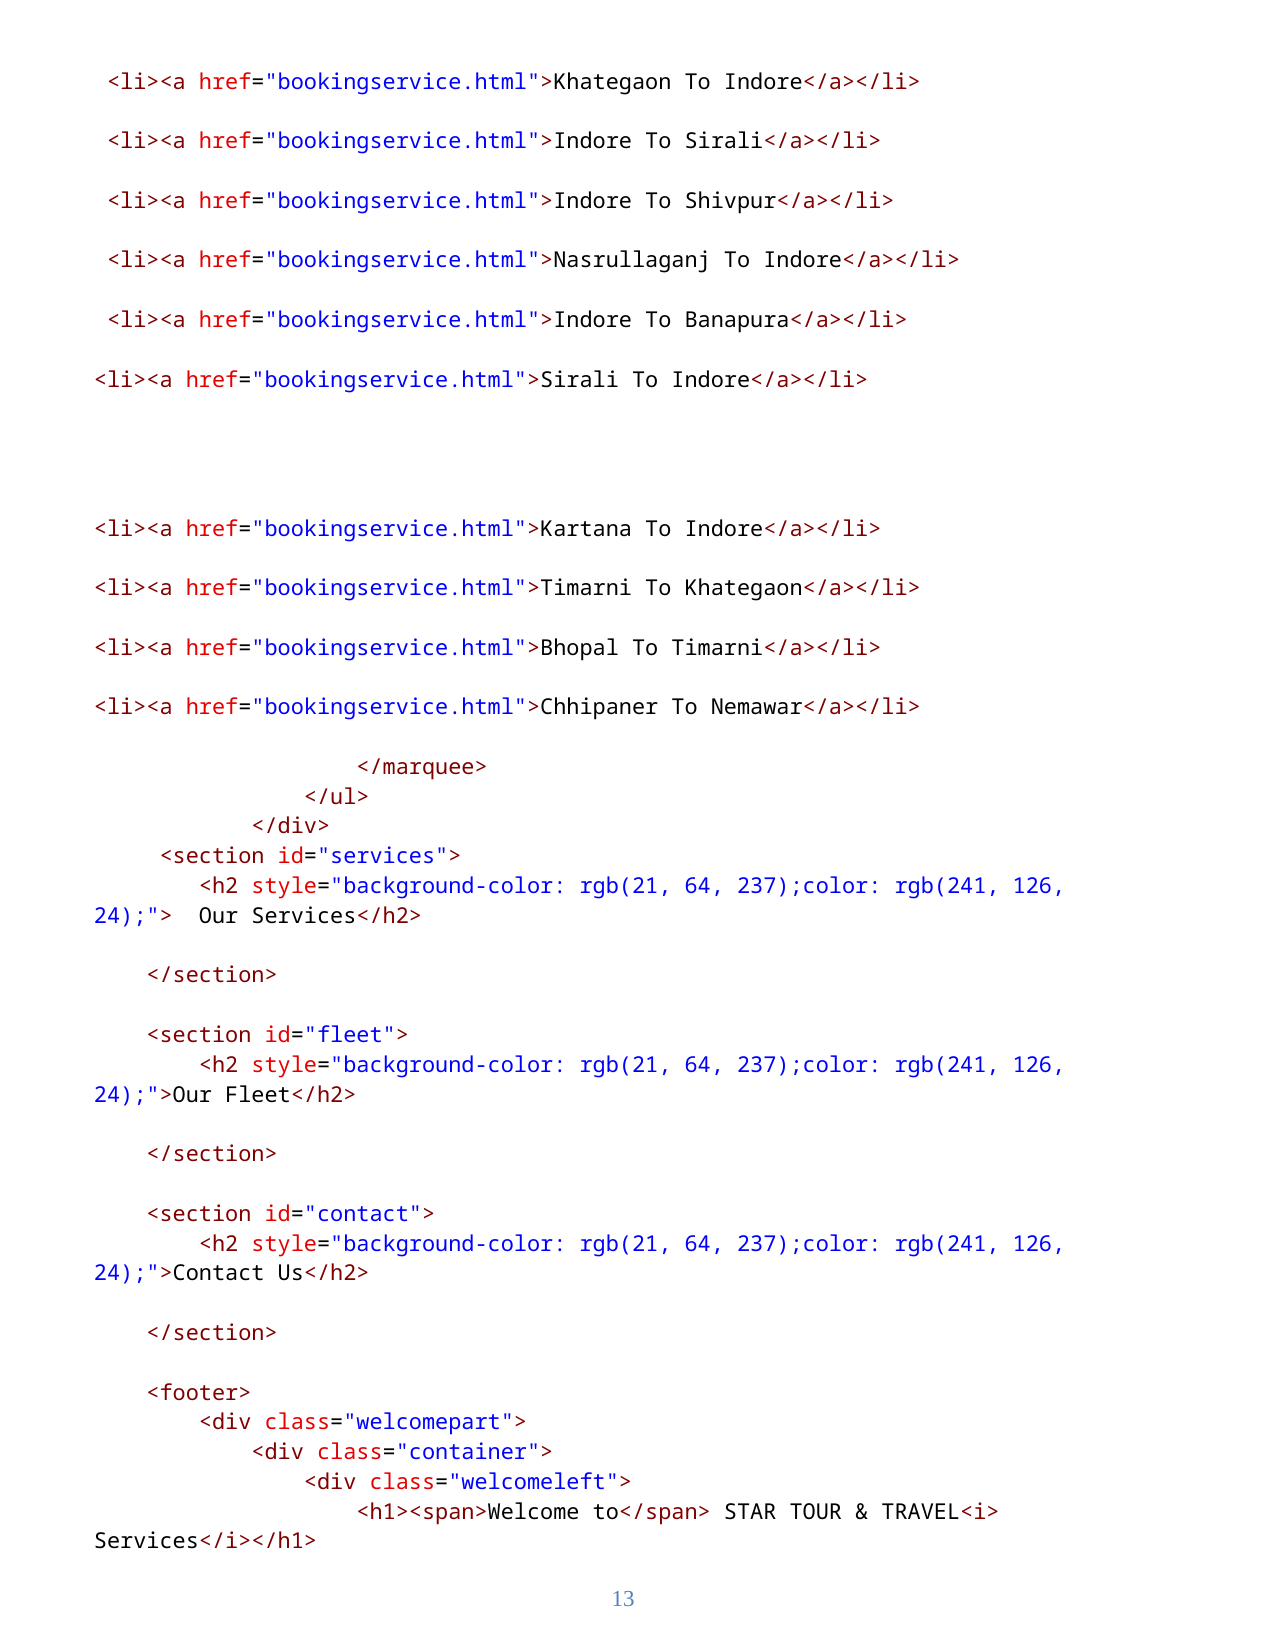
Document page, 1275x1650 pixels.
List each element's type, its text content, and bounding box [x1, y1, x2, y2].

text <section id="contact"> [94, 1198, 1152, 1228]
text <div class="welcomeleft"> [94, 1466, 1152, 1496]
text <h2 style="background-color: rgb(21, 64, 237);color: rgb(241, 126, 24);"> Our Services</h2> [94, 870, 1152, 930]
text <footer> [94, 1377, 1152, 1406]
text <li><a href="bookingservice.html">Bhopal To Timarni</a></li> [94, 632, 1152, 662]
text </marquee> [94, 751, 1152, 781]
text <li><a href="bookingservice.html">Nasrullaganj To Indore</a></li> [94, 244, 1152, 274]
text </section> [94, 1138, 1152, 1168]
text <section id="fleet"> [94, 1019, 1152, 1049]
text </section> [94, 959, 1152, 989]
text </div> [94, 811, 1152, 840]
text <li><a href="bookingservice.html">Kartana To Indore</a></li> [94, 513, 1152, 542]
text <li><a href="bookingservice.html">Indore To Banapura</a></li> [94, 304, 1152, 334]
text </section> [94, 1317, 1152, 1347]
text <li><a href="bookingservice.html">Khategaon To Indore</a></li> [94, 66, 1152, 96]
text <li><a href="bookingservice.html">Timarni To Khategaon</a></li> [94, 572, 1152, 602]
text <h2 style="background-color: rgb(21, 64, 237);color: rgb(241, 126, 24);">Our Fleet</h2> [94, 1049, 1152, 1108]
text <li><a href="bookingservice.html">Sirali To Indore</a></li> [94, 364, 1152, 393]
text <h2 style="background-color: rgb(21, 64, 237);color: rgb(241, 126, 24);">Contact Us</h2> [94, 1228, 1152, 1287]
text <li><a href="bookingservice.html">Indore To Shivpur</a></li> [94, 185, 1152, 215]
text <section id="services"> [94, 840, 1152, 870]
text </ul> [94, 781, 1152, 811]
text <h1><span>Welcome to</span> STAR TOUR & TRAVEL<i> Services</i></h1> [94, 1496, 1152, 1555]
text <li><a href="bookingservice.html">Chhipaner To Nemawar</a></li> [94, 691, 1152, 721]
text <div class="container"> [94, 1436, 1152, 1466]
text <li><a href="bookingservice.html">Indore To Sirali</a></li> [94, 125, 1152, 155]
text <div class="welcomepart"> [94, 1406, 1152, 1436]
